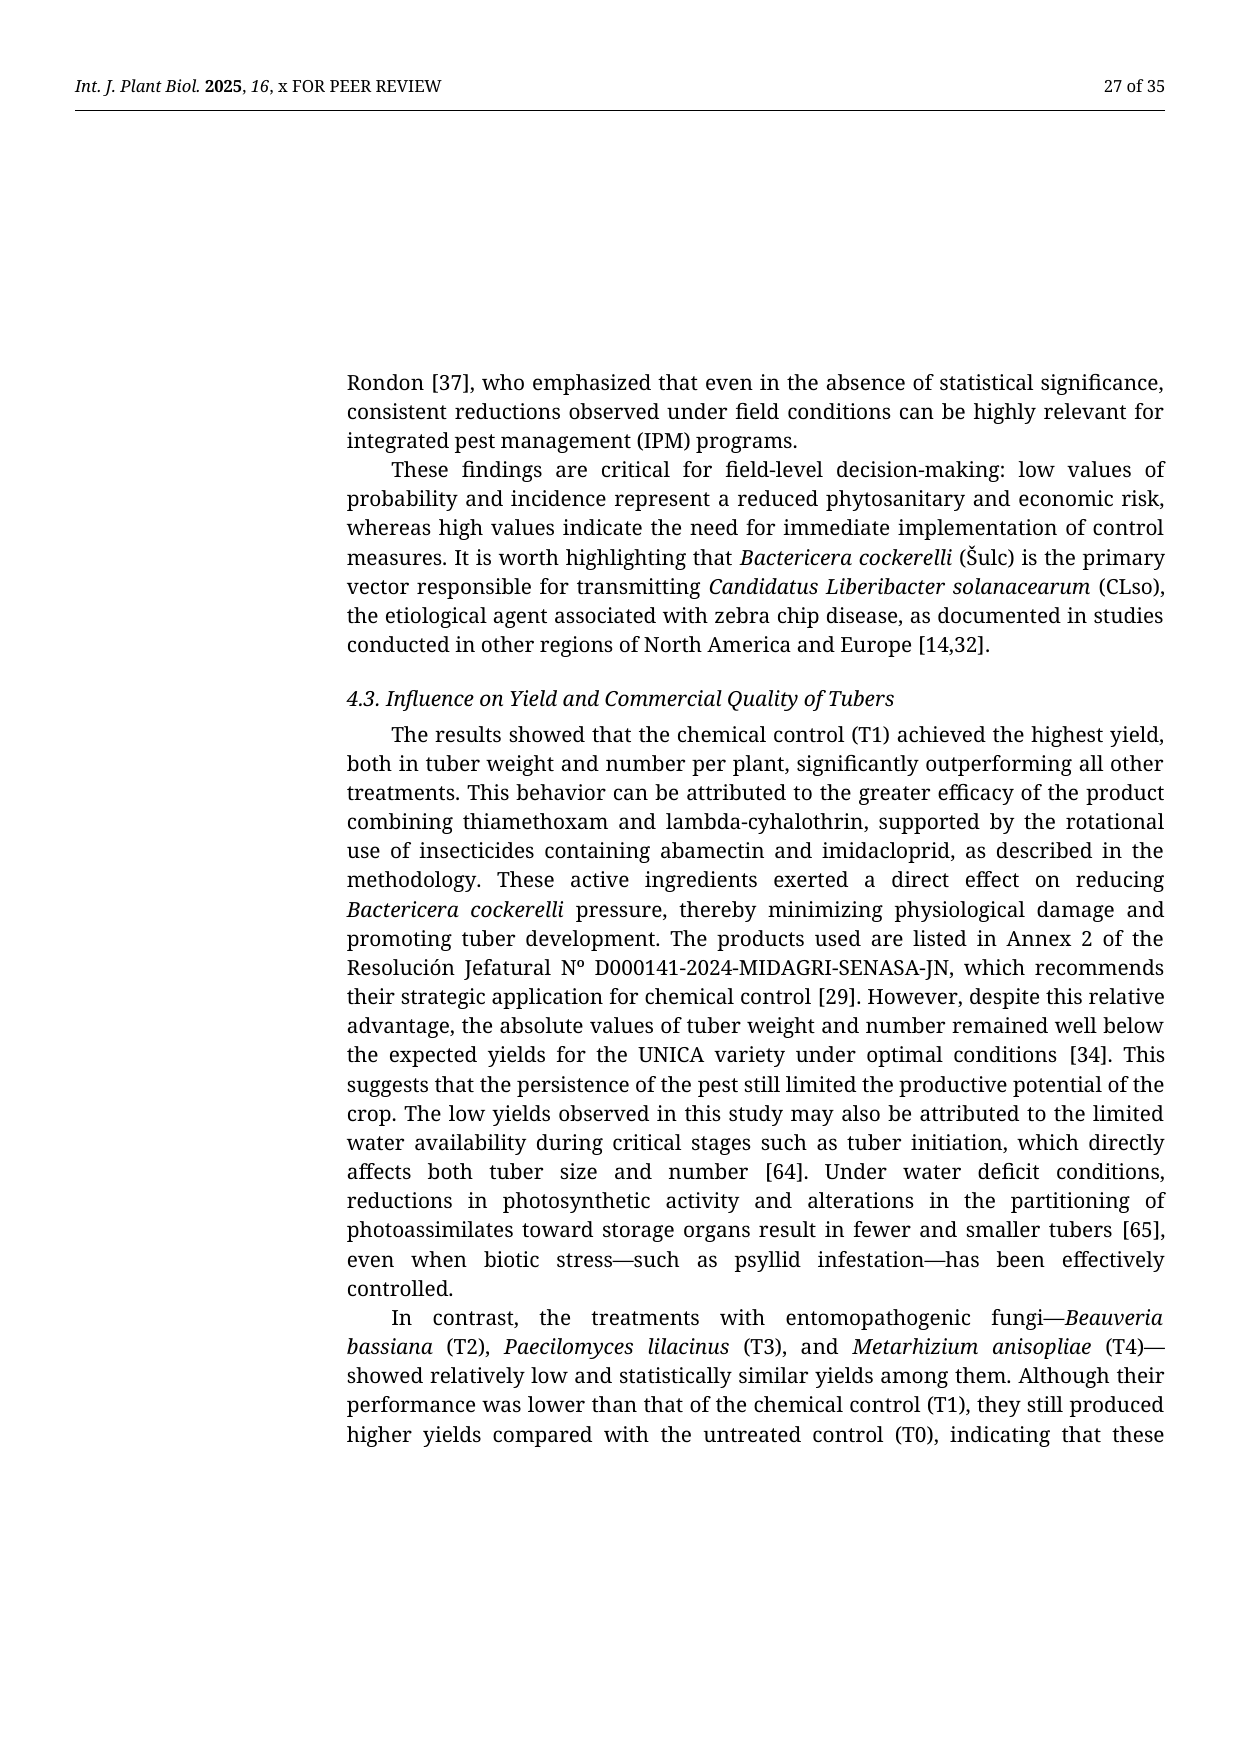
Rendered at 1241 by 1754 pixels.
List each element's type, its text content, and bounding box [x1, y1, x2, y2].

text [347, 367, 1165, 454]
text 4.3. Influence on Yield and Commercial Quality of Tubers [347, 684, 1165, 713]
text The results showed that the chemical control (T1) achieved the highest yield, both in tuber weight and number per plant, significantly outperforming all other treatments. This behavior can be attributed to the greater efficacy of the product combining thiamethoxam and lambda-cyhalothrin, supported by the rotational use of insecticides containing abamectin and imidacloprid, as described in the methodology. These active ingredients exerted a direct effect on reducing Bactericera cockerelli pressure, thereby minimizing physiological damage and promoting tuber development. The products used are listed in Annex 2 of the Resolución Jefatural Nº D000141-2024-MIDAGRI-SENASA-JN, which recommends their strategic application for chemical control [29]. However, despite this relative advantage, the absolute values of tuber weight and number remained well below the expected yields for the UNICA variety under optimal conditions [34]. This suggests that the persistence of the pest still limited the productive potential of the crop. The low yields observed in this study may also be attributed to the limited water availability during critical stages such as tuber initiation, which directly affects both tuber size and number [64]. Under water deficit conditions, reductions in photosynthetic activity and alterations in the partitioning of photoassimilates toward storage organs result in fewer and smaller tubers [65], even when biotic stress—such as psyllid infestation—has been effectively controlled. [347, 719, 1165, 1302]
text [347, 1302, 1165, 1448]
text These findings are critical for field-level decision-making: low values of probability and incidence represent a reduced phytosanitary and economic risk, whereas high values indicate the need for immediate implementation of control measures. It is worth highlighting that Bactericera cockerelli (Šulc) is the primary vector responsible for transmitting Candidatus Liberibacter solanacearum (CLso), the etiological agent associated with zebra chip disease, as documented in studies conducted in other regions of North America and Europe [14,32]. [347, 454, 1165, 659]
